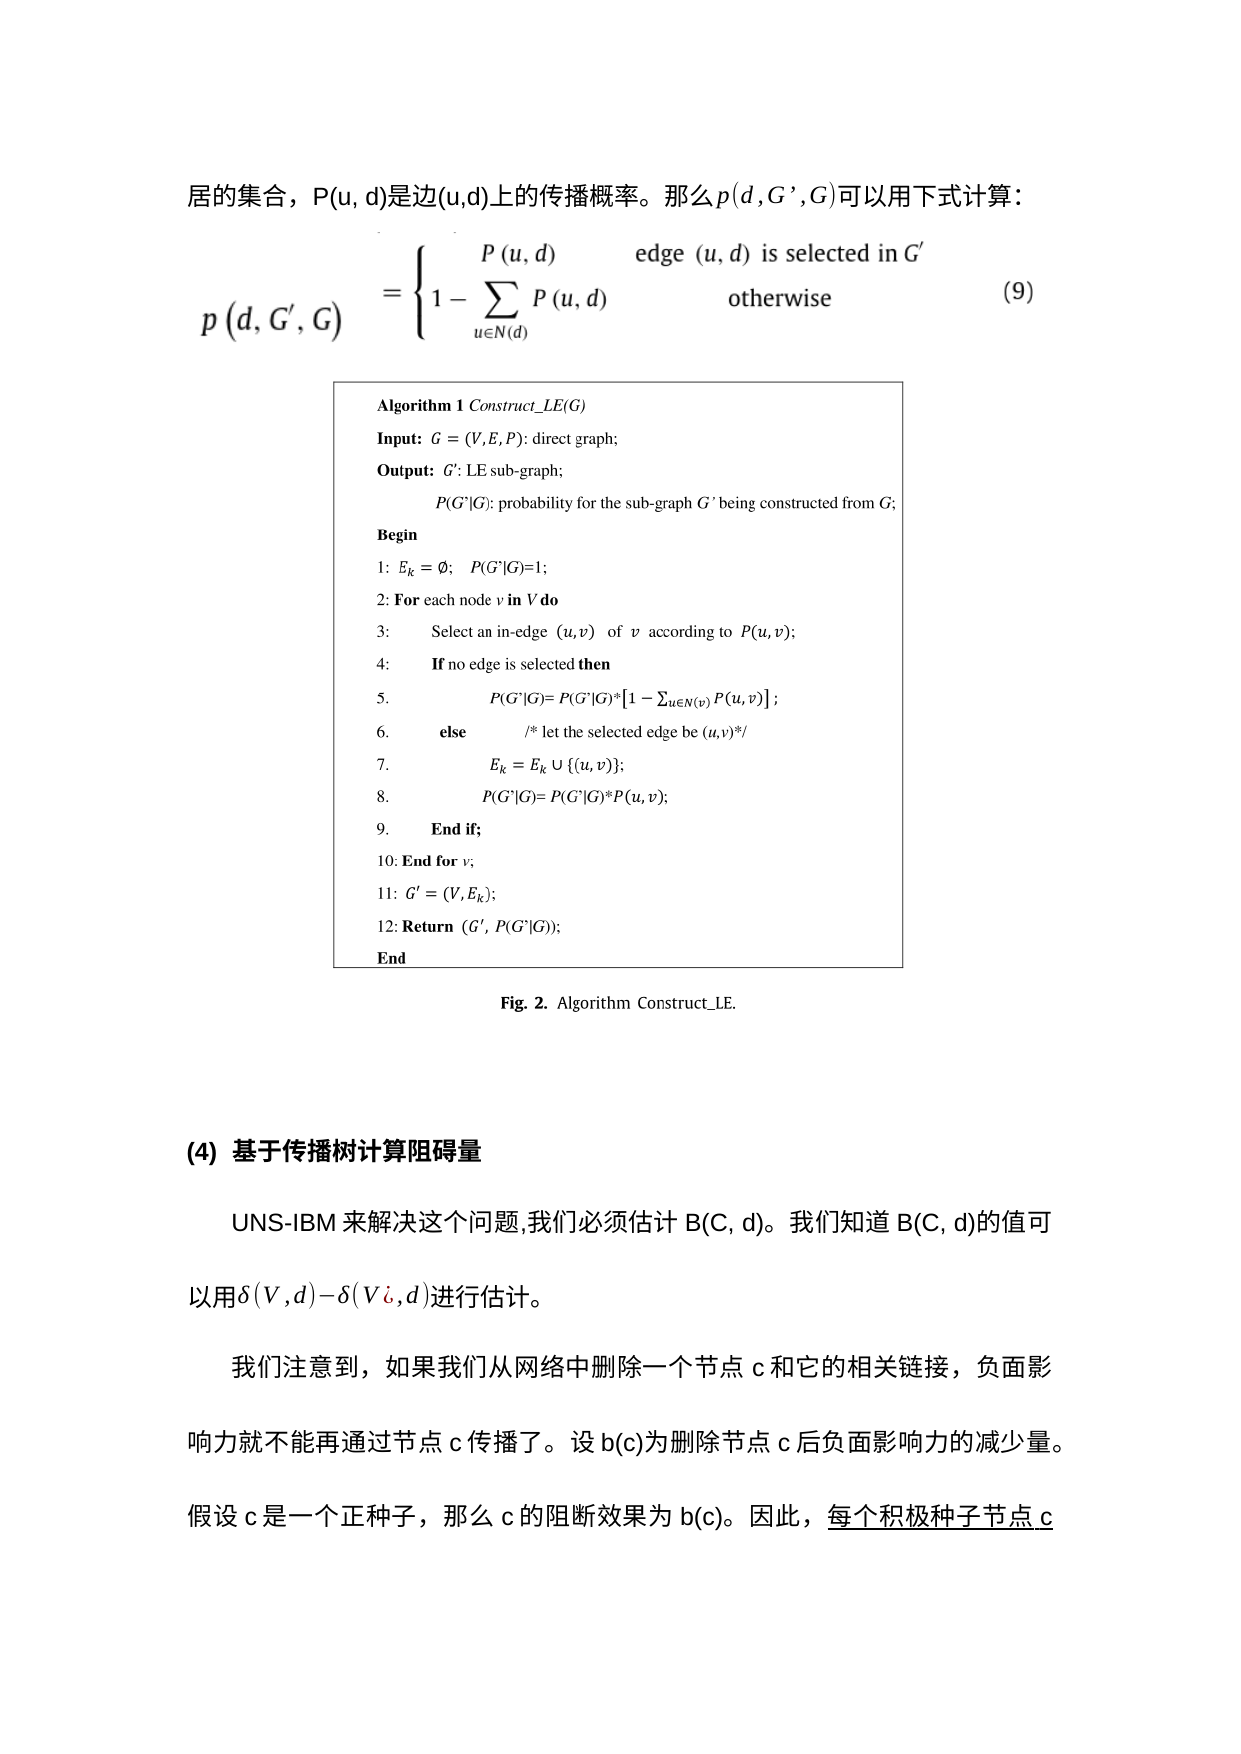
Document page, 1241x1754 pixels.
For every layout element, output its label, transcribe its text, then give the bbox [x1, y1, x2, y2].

picture [187, 232, 1042, 346]
picture [313, 366, 927, 1024]
text UNS-IBM来解决这个问题,我们必须估计B(C, d)。我们知道B(C, d)的值可以用进行估计。 [187, 1188, 1053, 1328]
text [187, 162, 1053, 227]
subtitle 基于传播树计算阻碍量 [217, 1117, 1053, 1182]
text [187, 1333, 1053, 1547]
